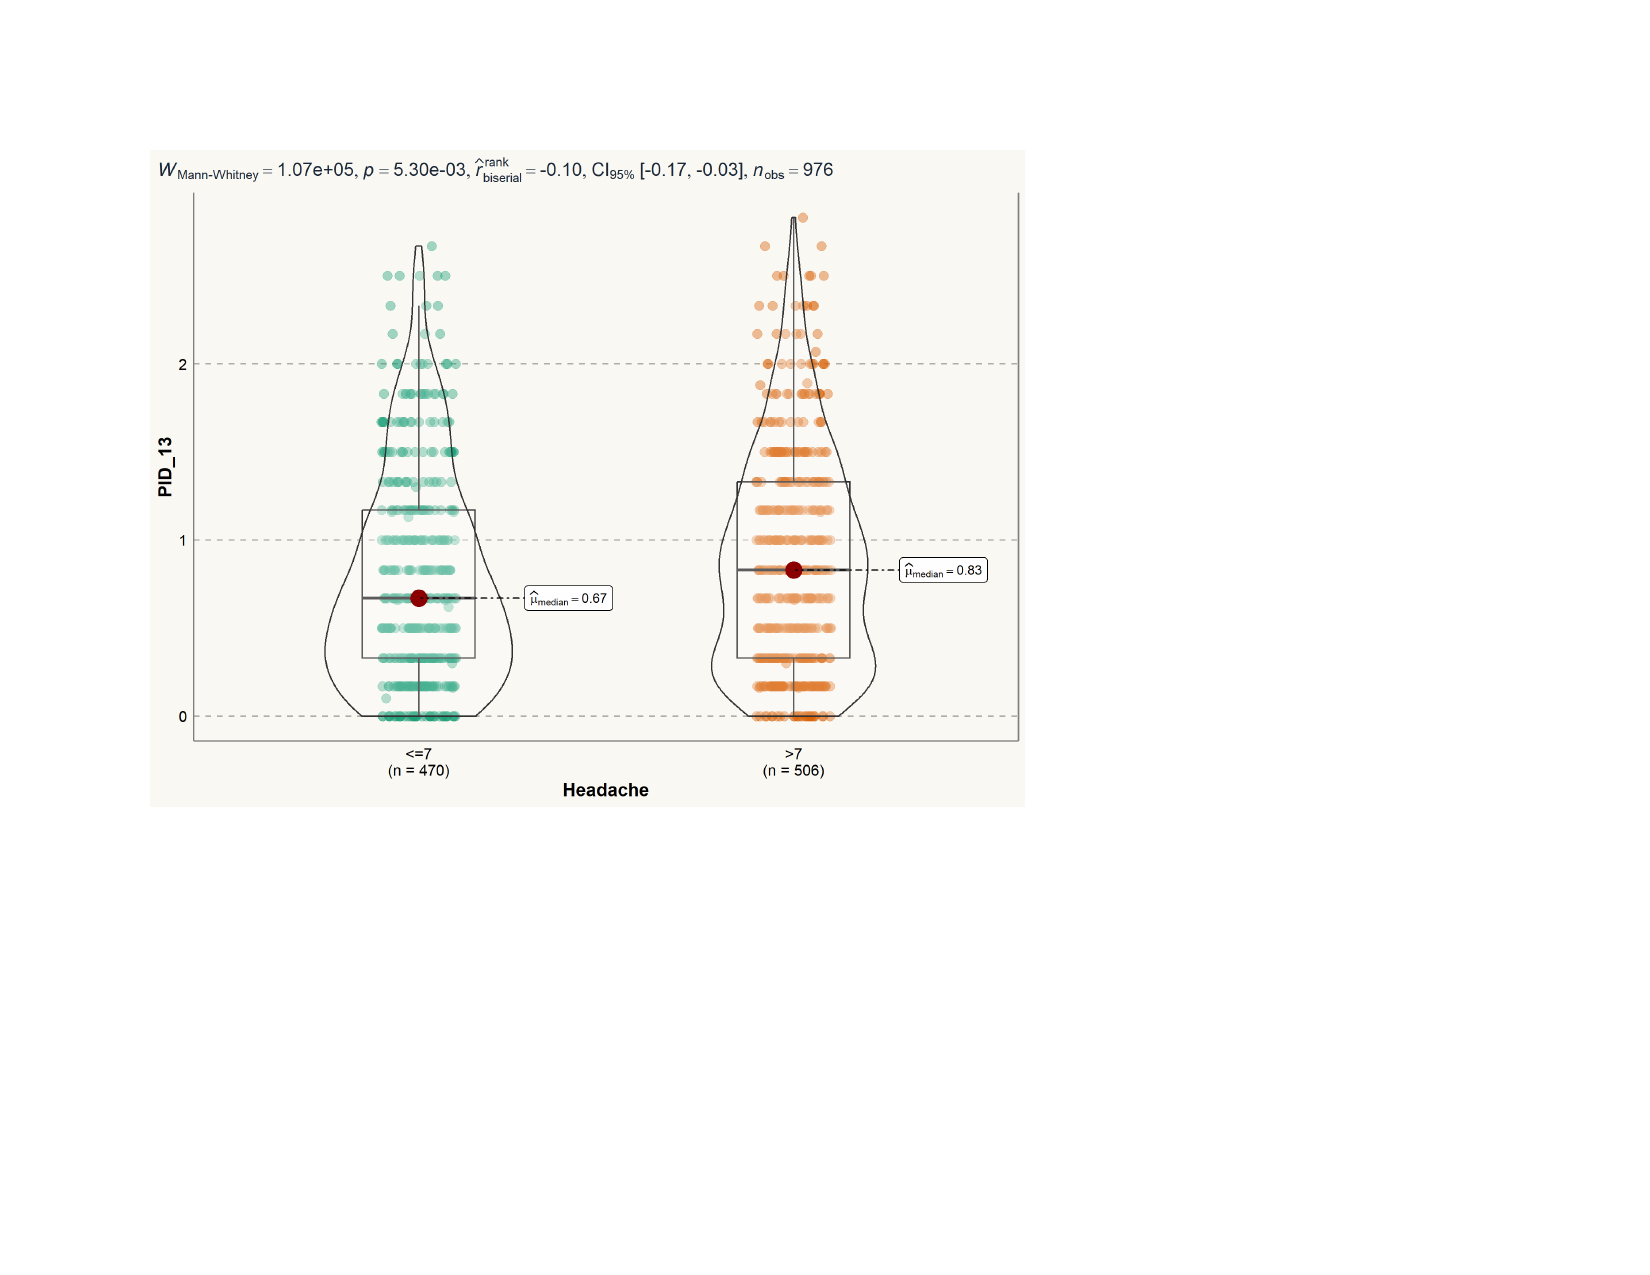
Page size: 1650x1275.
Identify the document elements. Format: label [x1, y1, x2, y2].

picture [150, 150, 1025, 807]
